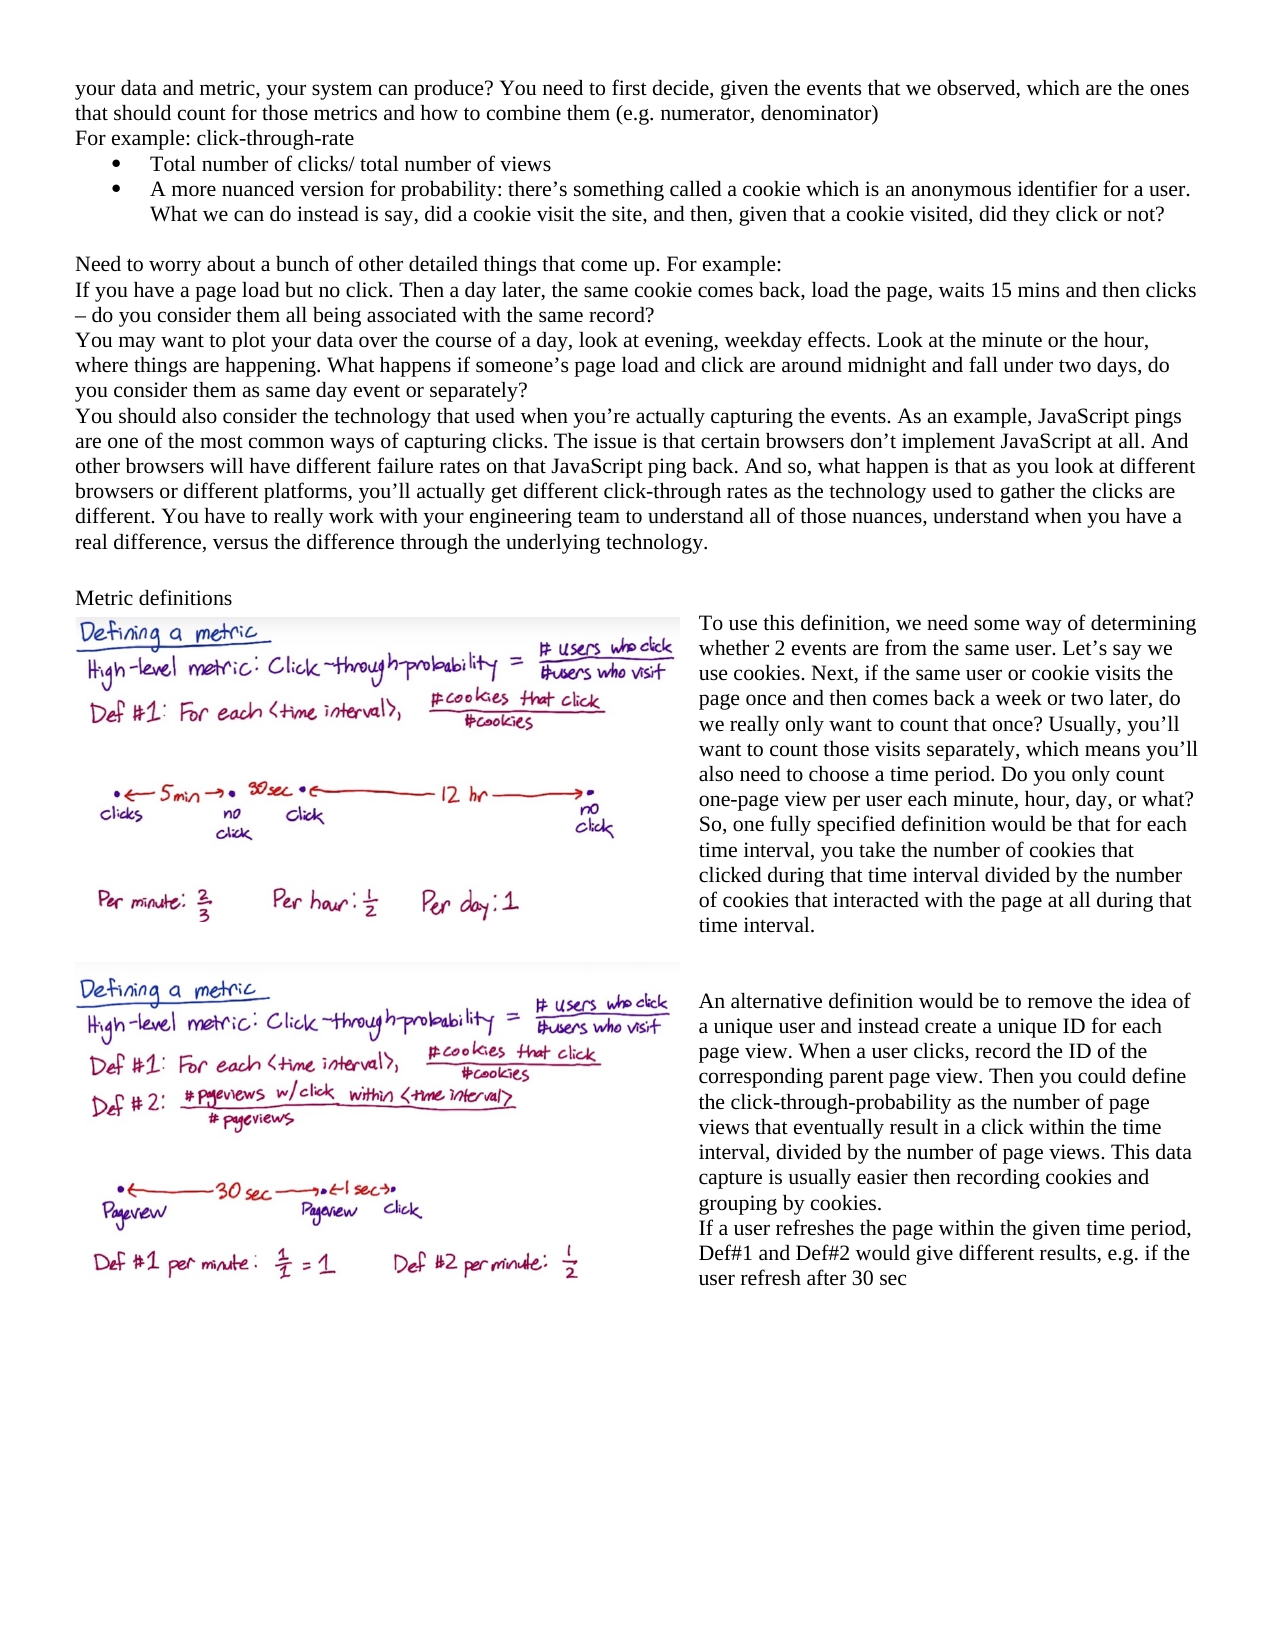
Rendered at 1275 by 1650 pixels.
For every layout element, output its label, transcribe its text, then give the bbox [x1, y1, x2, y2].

text You should also consider the technology that used when you’re actually capturing the events. As an example, JavaScript pings are one of the most common ways of capturing clicks. The issue is that certain browsers don’t implement JavaScript at all. And other browsers will have different failure rates on that JavaScript ping back. And so, what happen is that as you look at different browsers or different platforms, you’ll actually get different click-through rates as the technology used to gather the clicks are different. You have to really work with your engineering team to understand all of those nuances, understand when you have a real difference, versus the difference through the underlying technology. [75, 403, 1200, 554]
text So, one fully specified definition would be that for each time interval, you take the number of cookies that clicked during that time interval divided by the number of cookies that interacted with the page at all during that time interval. [75, 811, 1200, 937]
text If a user refreshes the page within the given time period, Def#1 and Def#2 would give different results, e.g. if the user refresh after 30 sec [75, 1215, 1200, 1321]
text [75, 75, 1200, 125]
list Total number of clicks/ total number of views [112, 151, 1200, 176]
text Metric definitions [75, 584, 1200, 610]
text To use this definition, we need some way of determining whether 2 events are from the same user. Let’s say we use cookies. Next, if the same user or cookie visits the page once and then comes back a week or two later, do we really only want to count that once? Usually, you’ll want to count those visits separately, which means you’ll also need to choose a time period. Do you only count one-page view per user each minute, hour, day, or what? [75, 610, 1200, 811]
text You may want to plot your data over the course of a day, look at evening, weekday effects. Look at the minute or the hour, where things are happening. What happens if someone’s page load and click are around midnight and fall under two days, do you consider them as same day event or separately? [75, 327, 1200, 403]
text An alternative definition would be to remove the idea of a unique user and instead create a unique ID for each page view. When a user clicks, record the ID of the corresponding parent page view. Then you could define the click-through-probability as the number of page views that eventually result in a click within the time interval, divided by the number of page views. This data capture is usually easier then recording cookies and grouping by cookies. [680, 988, 1200, 1215]
picture [75, 962, 680, 1284]
list A more nuanced version for probability: there’s something called a cookie which is an anonymous identifier for a user. What we can do instead is say, did a cookie visit the site, and then, given that a cookie visited, did they click or not? [112, 176, 1200, 226]
text For example: click-through-rate [75, 125, 1200, 151]
picture [75, 617, 680, 922]
text Need to worry about a bunch of other detailed things that come up. For example: If you have a page load but no click. Then a day later, the same cookie comes back, load the page, waits 15 mins and then clicks – do you consider them all being associated with the same record? [75, 251, 1200, 327]
